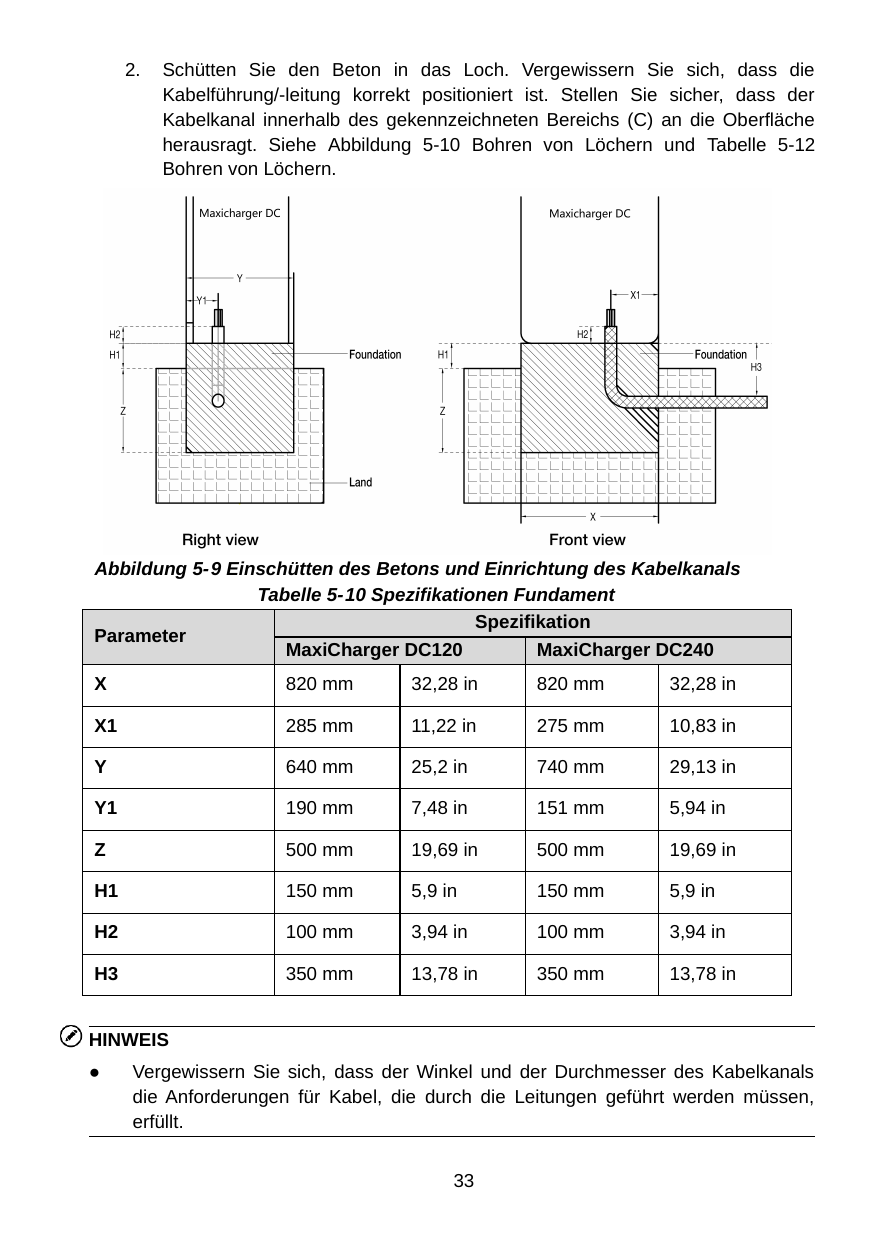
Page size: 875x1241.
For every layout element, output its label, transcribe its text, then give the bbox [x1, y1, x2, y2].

table_cell 350 mm [526, 955, 658, 995]
table_cell 640 mm [275, 748, 399, 788]
table_cell 29,13 in [659, 748, 791, 788]
table_cell 13,78 in [401, 955, 525, 995]
text HINWEIS [89, 1027, 815, 1051]
table_cell 151 mm [526, 789, 658, 830]
table_cell 820 mm [526, 665, 658, 706]
picture [58, 1024, 83, 1048]
table_cell 740 mm [526, 748, 658, 788]
table_cell MaxiCharger DC120 [275, 638, 525, 664]
table_cell H1 [83, 872, 274, 912]
table_cell 19,69 in [659, 831, 791, 871]
table_cell 190 mm [275, 789, 399, 830]
table_cell 350 mm [275, 955, 399, 995]
table_cell 150 mm [275, 872, 399, 912]
list Vergewissern Sie sich, dass der Winkel und der Durchmesser des Kabelkanals die Anforderungen für Kabel, die durch die Leitungen geführt werden müssen, erfüllt. [89, 1059, 815, 1136]
table_cell 100 mm [275, 914, 399, 954]
table_cell 32,28 in [659, 665, 791, 706]
table_cell 150 mm [526, 872, 658, 912]
table_cell 5,9 in [659, 872, 791, 912]
table_cell Y [83, 748, 274, 788]
table_cell 3,94 in [659, 914, 791, 954]
table_cell MaxiCharger DC240 [526, 638, 791, 664]
table_cell 32,28 in [401, 665, 525, 706]
table_cell 500 mm [526, 831, 658, 871]
table_cell Y1 [83, 789, 274, 830]
table_header Spezifikation [275, 610, 791, 636]
table_cell 3,94 in [401, 914, 525, 954]
table_cell 820 mm [275, 665, 399, 706]
table_cell H2 [83, 914, 274, 954]
table_cell X1 [83, 707, 274, 747]
picture [102, 188, 772, 555]
table_cell 19,69 in [401, 831, 525, 871]
table_cell 13,78 in [659, 955, 791, 995]
table_cell 285 mm [275, 707, 399, 747]
table_cell 5,94 in [659, 789, 791, 830]
table_cell X [83, 665, 274, 706]
table_cell 500 mm [275, 831, 399, 871]
table_cell 5,9 in [401, 872, 525, 912]
table_cell H3 [83, 955, 274, 995]
table_cell 25,2 in [401, 748, 525, 788]
table_cell 11,22 in [401, 707, 525, 747]
table_header Parameter [83, 610, 274, 664]
table_cell Z [83, 831, 274, 871]
table_cell 275 mm [526, 707, 658, 747]
table_cell 100 mm [526, 914, 658, 954]
table_cell 10,83 in [659, 707, 791, 747]
table_cell 7,48 in [401, 789, 525, 830]
